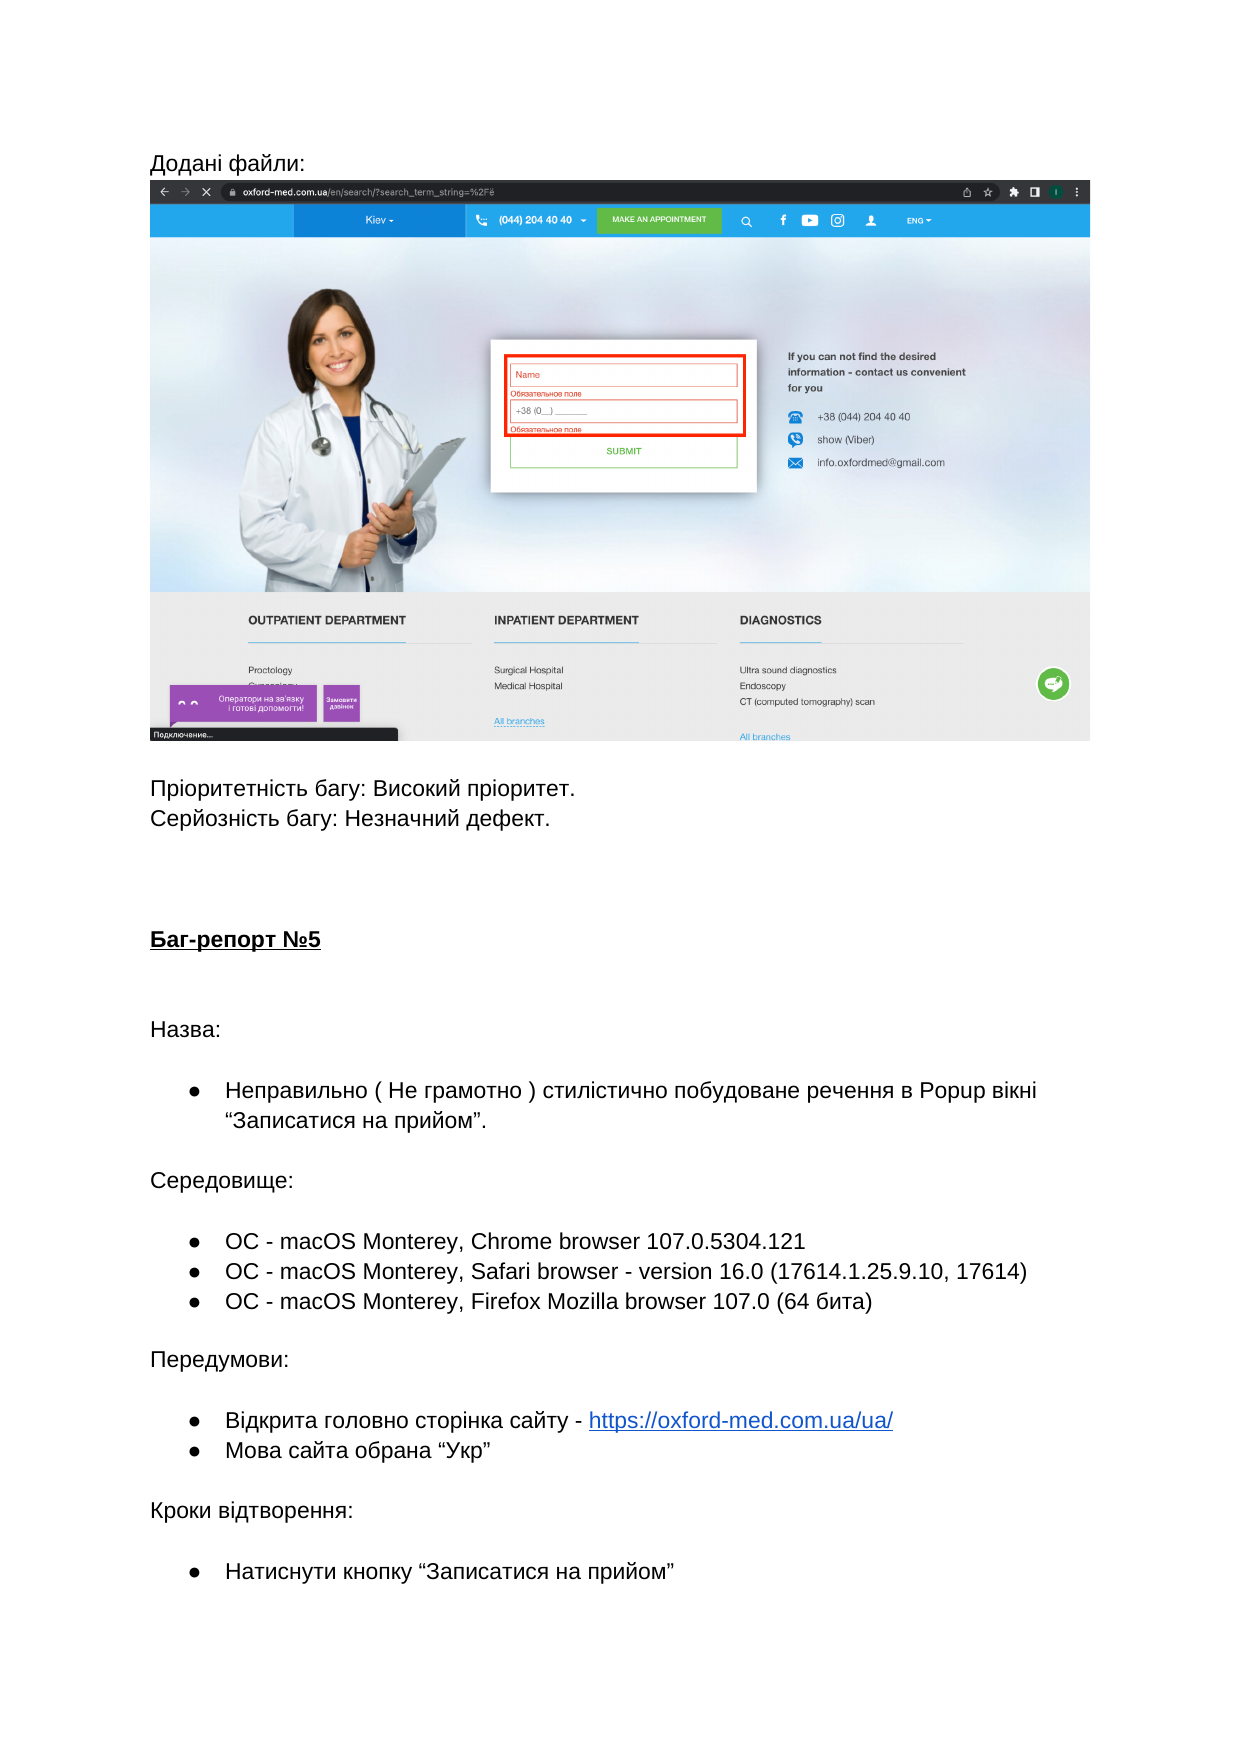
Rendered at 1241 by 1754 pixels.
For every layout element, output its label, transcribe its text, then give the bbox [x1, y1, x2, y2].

text Серйозність багу: Незначний дефект. [150, 805, 1090, 831]
text Назва: [150, 1016, 1090, 1043]
text Додані файли: [150, 150, 1090, 180]
picture [150, 180, 1091, 741]
text Передумови: [150, 1346, 1090, 1373]
text Кроки відтворення: [150, 1497, 1090, 1524]
text Баг-репорт №5 [150, 926, 1090, 952]
list OC - macOS Monterey, Firefox Mozilla browser 107.0 (64 бита) [187, 1288, 1090, 1314]
list Відкрита головно сторінка сайту - https://oxford-med.com.ua/ua/ [187, 1407, 1090, 1433]
text Середовище: [150, 1167, 1090, 1194]
list Неправильно ( Не грамотно ) стилістично побудоване речення в Popup вікні “Записатися на прийом”. [187, 1077, 1090, 1133]
list OC - macOS Monterey, Safari browser - version 16.0 (17614.1.25.9.10, 17614) [187, 1258, 1090, 1284]
list Мова сайта обрана “Укр” [187, 1437, 1090, 1463]
list ОС - macOS Monterey, Chrome browser 107.0.5304.121 [187, 1228, 1090, 1254]
text Пріоритетність багу: Високий пріоритет. [150, 775, 1090, 801]
list Натиснути кнопку “Записатися на прийом” [187, 1558, 1090, 1584]
